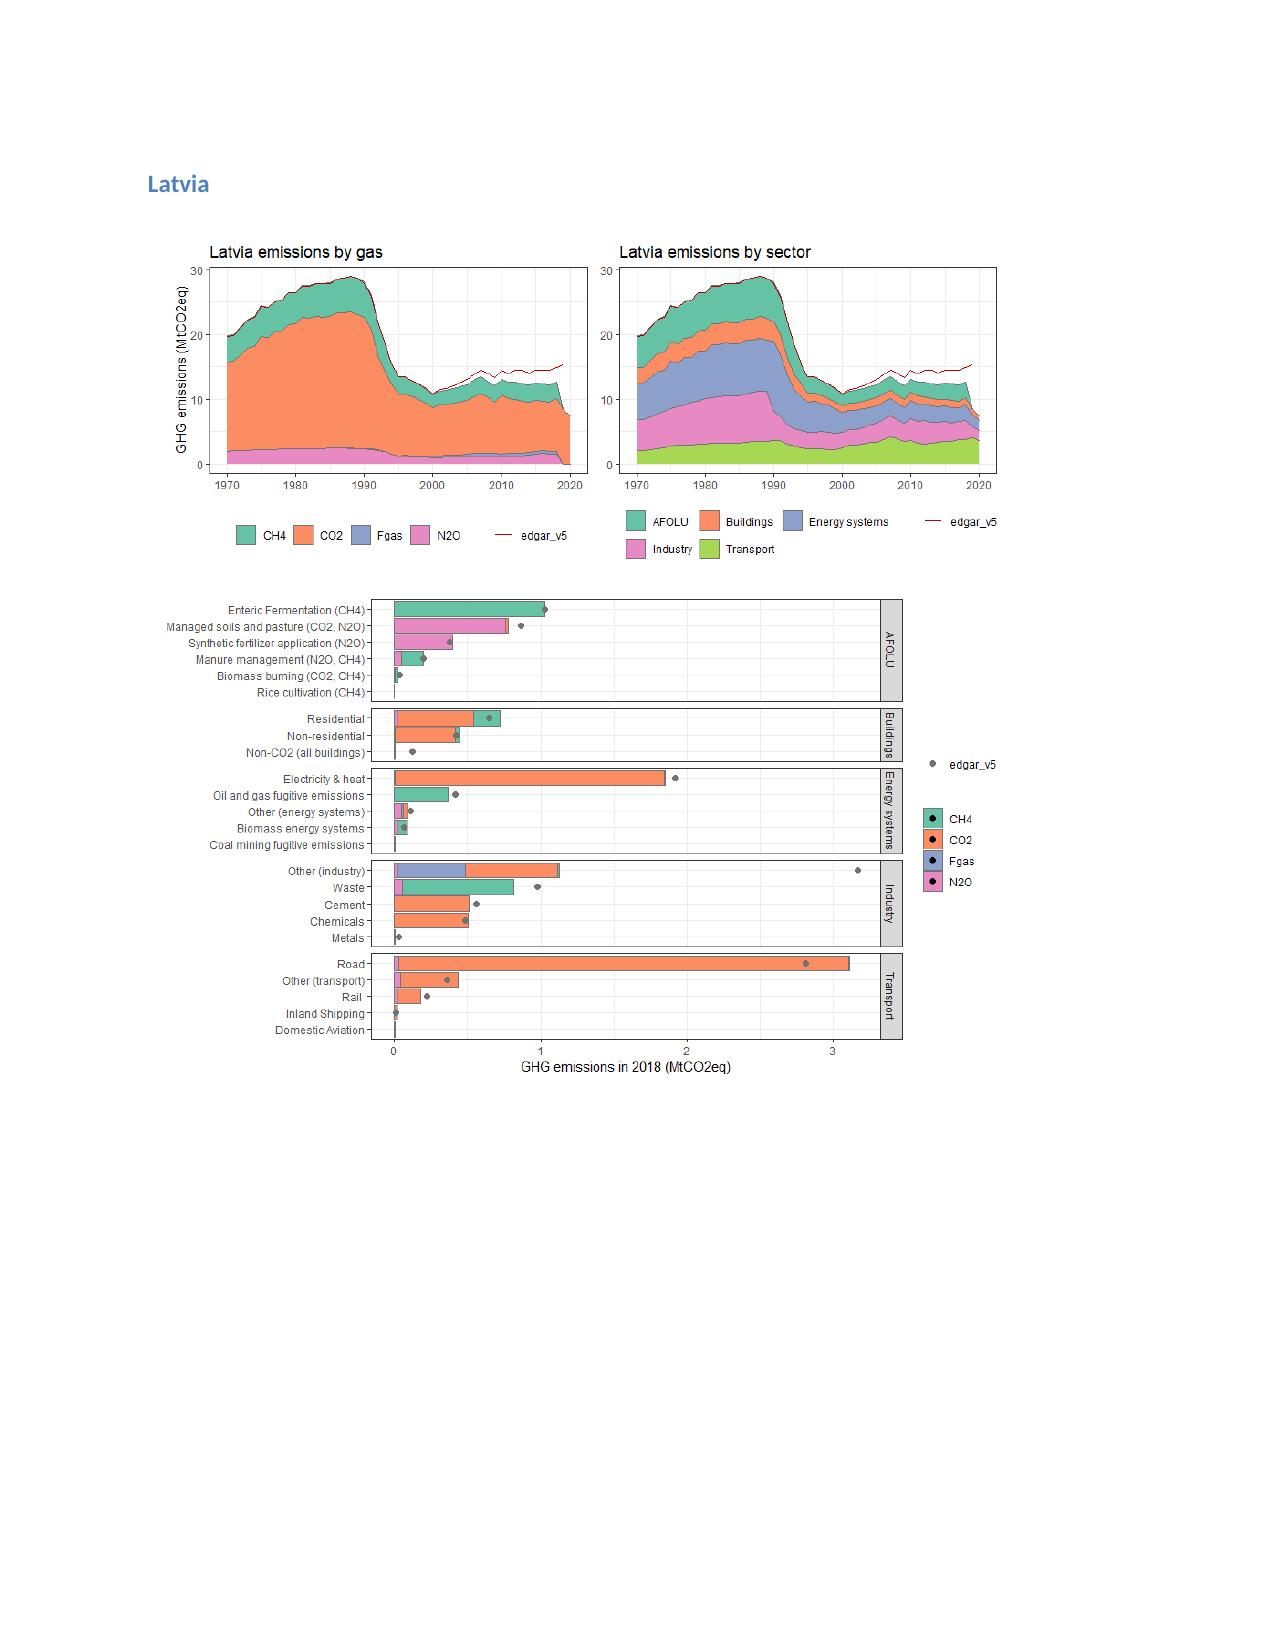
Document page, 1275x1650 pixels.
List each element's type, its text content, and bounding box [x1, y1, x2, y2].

picture [147, 217, 1023, 1093]
subtitle Latvia [148, 168, 1127, 199]
